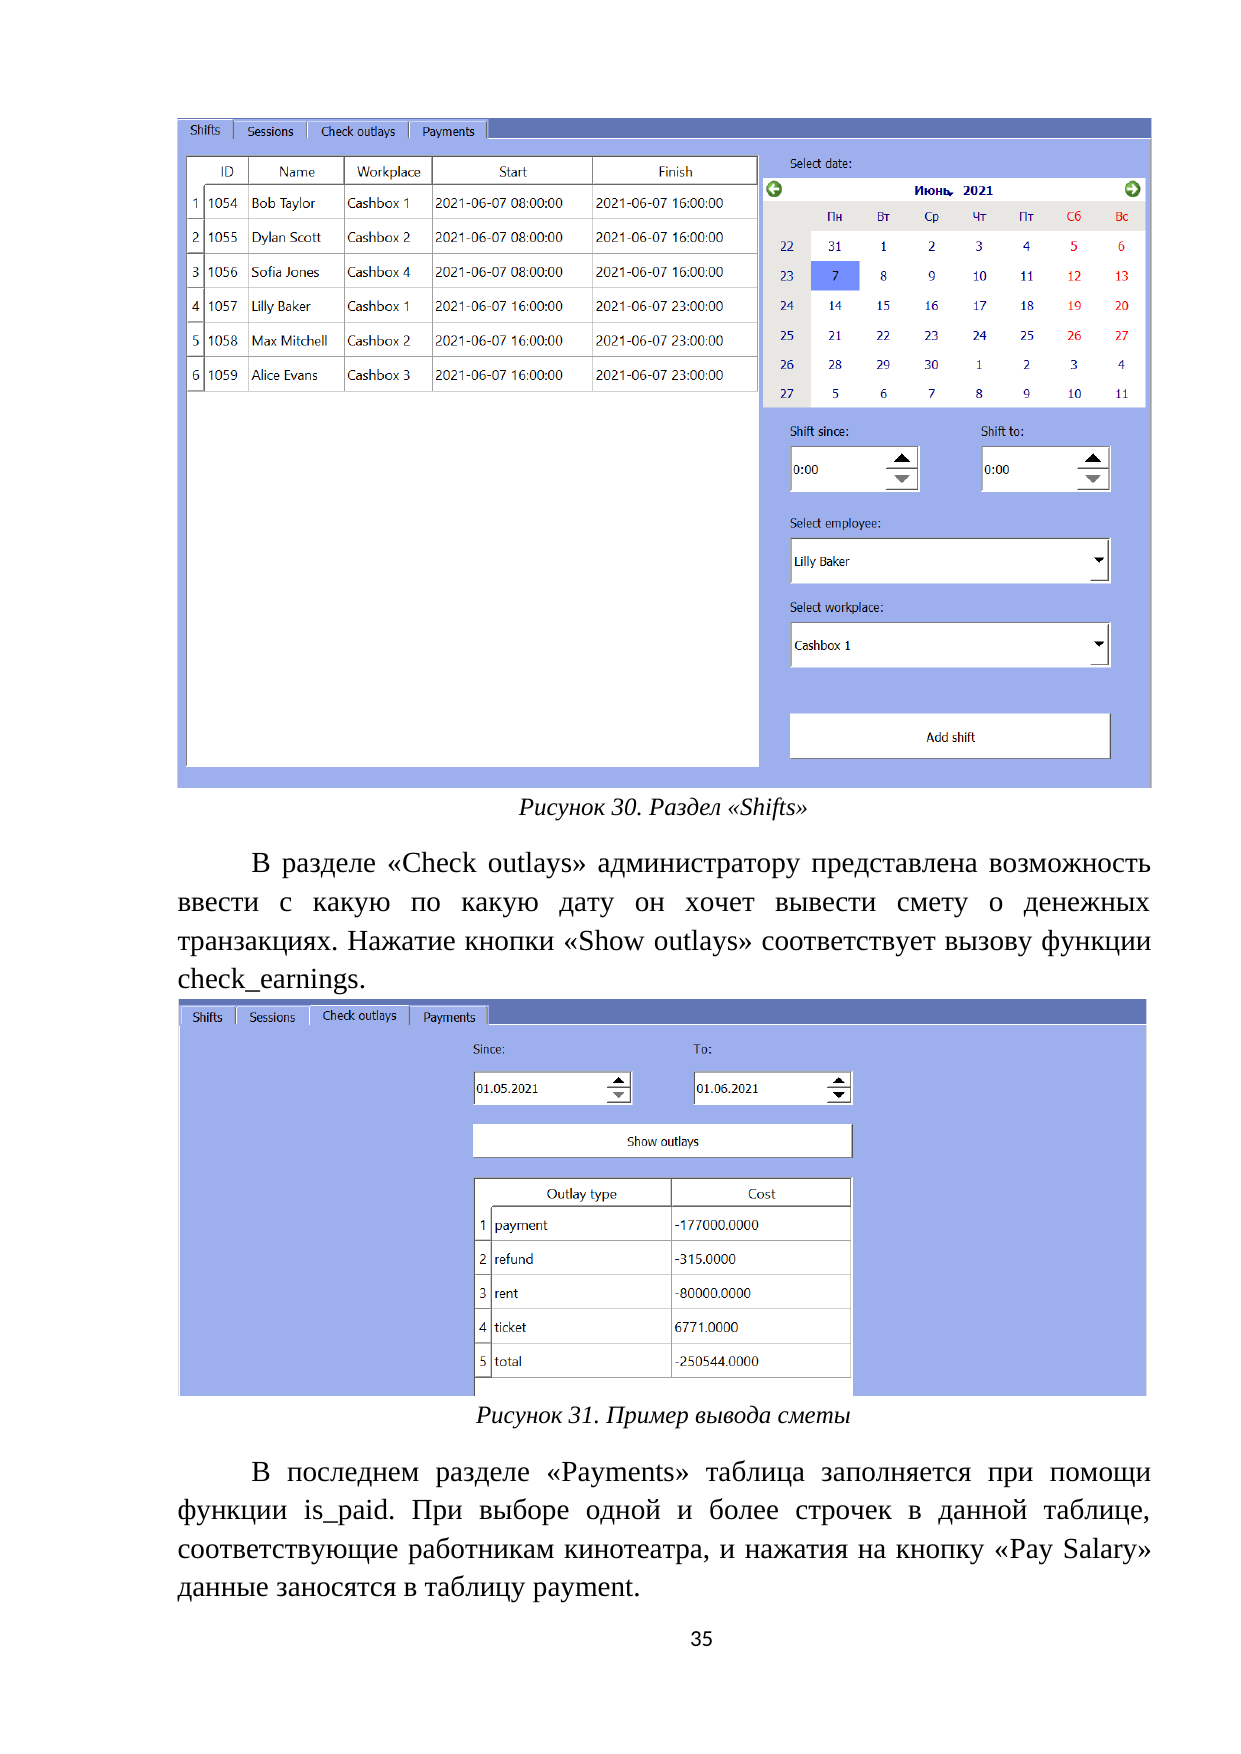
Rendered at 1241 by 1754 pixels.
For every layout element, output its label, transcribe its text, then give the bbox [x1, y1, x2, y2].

picture [178, 999, 1147, 1396]
picture [177, 118, 1152, 788]
text В последнем разделе «Payments» таблица заполняется при помощи функции is_paid. При выборе одной и более строчек в данной таблице, соответствующие работникам кинотеатра, и нажатия на кнопку «Pay Salary» данные заносятся в таблицу payment. [177, 1454, 1152, 1603]
text В разделе «Check outlays» администратору представлена возможность ввести с какую по какую дату он хочет вывести смету о денежных транзакциях. Нажатие кнопки «Show outlays» соответствует вызову функции check_earnings. [177, 846, 1152, 995]
text Рисунок 30. Раздел «Shifts» [177, 792, 1152, 821]
text Рисунок 31. Пример вывода сметы [177, 1400, 1152, 1428]
